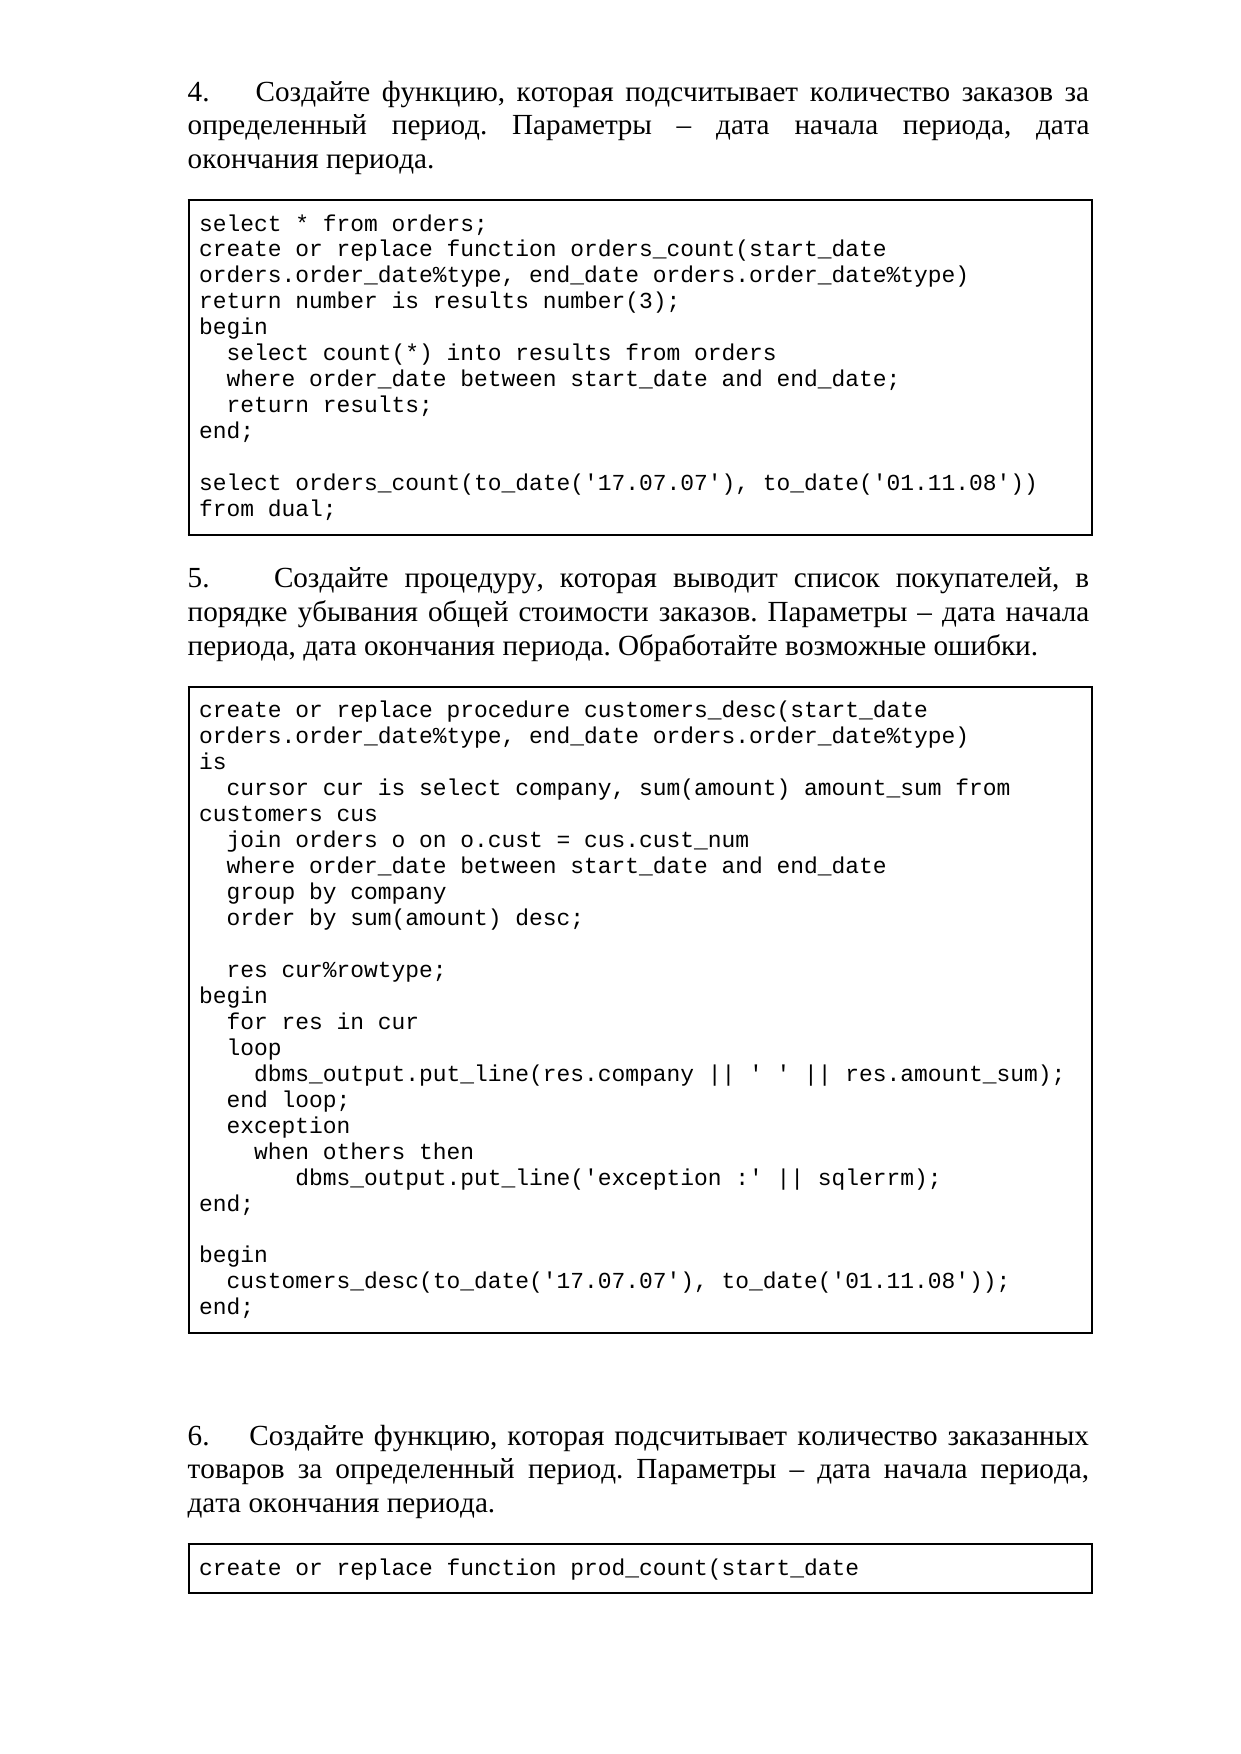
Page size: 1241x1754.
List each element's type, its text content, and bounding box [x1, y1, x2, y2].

table_header create or replace procedure customers_desc(start_date orders.order_date%type, end_date orders.order_date%type) is cursor cur is select company, sum(amount) amount_sum from customers cus join orders o on o.cust = cus.cust_num where order_date between start_date and end_date group by company order by sum(amount) desc; res cur%rowtype; begin for res in cur loop dbms_output.put_line(res.company || ' ' || res.amount_sum); end loop; exception when others then dbms_output.put_line('exception :' || sqlerrm); end; begin customers_desc(to_date('17.07.07'), to_date('01.11.08')); end; [190, 688, 1091, 1332]
table_header select * from orders; create or replace function orders_count(start_date orders.order_date%type, end_date orders.order_date%type) return number is results number(3); begin select count(*) into results from orders where order_date between start_date and end_date; return results; end; select orders_count(to_date('17.07.07'), to_date('01.11.08')) from dual; [190, 201, 1091, 533]
text 4. Создайте функцию, которая подсчитывает количество заказов за определенный период. Параметры – дата начала периода, дата окончания периода. [187, 74, 1090, 174]
text 5. Создайте процедуру, которая выводит список покупателей, в порядке убывания общей стоимости заказов. Параметры – дата начала периода, дата окончания периода. Обработайте возможные ошибки. [187, 561, 1090, 661]
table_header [190, 1545, 1091, 1592]
text 6. Создайте функцию, которая подсчитывает количество заказанных товаров за определенный период. Параметры – дата начала периода, дата окончания периода. [187, 1418, 1090, 1518]
